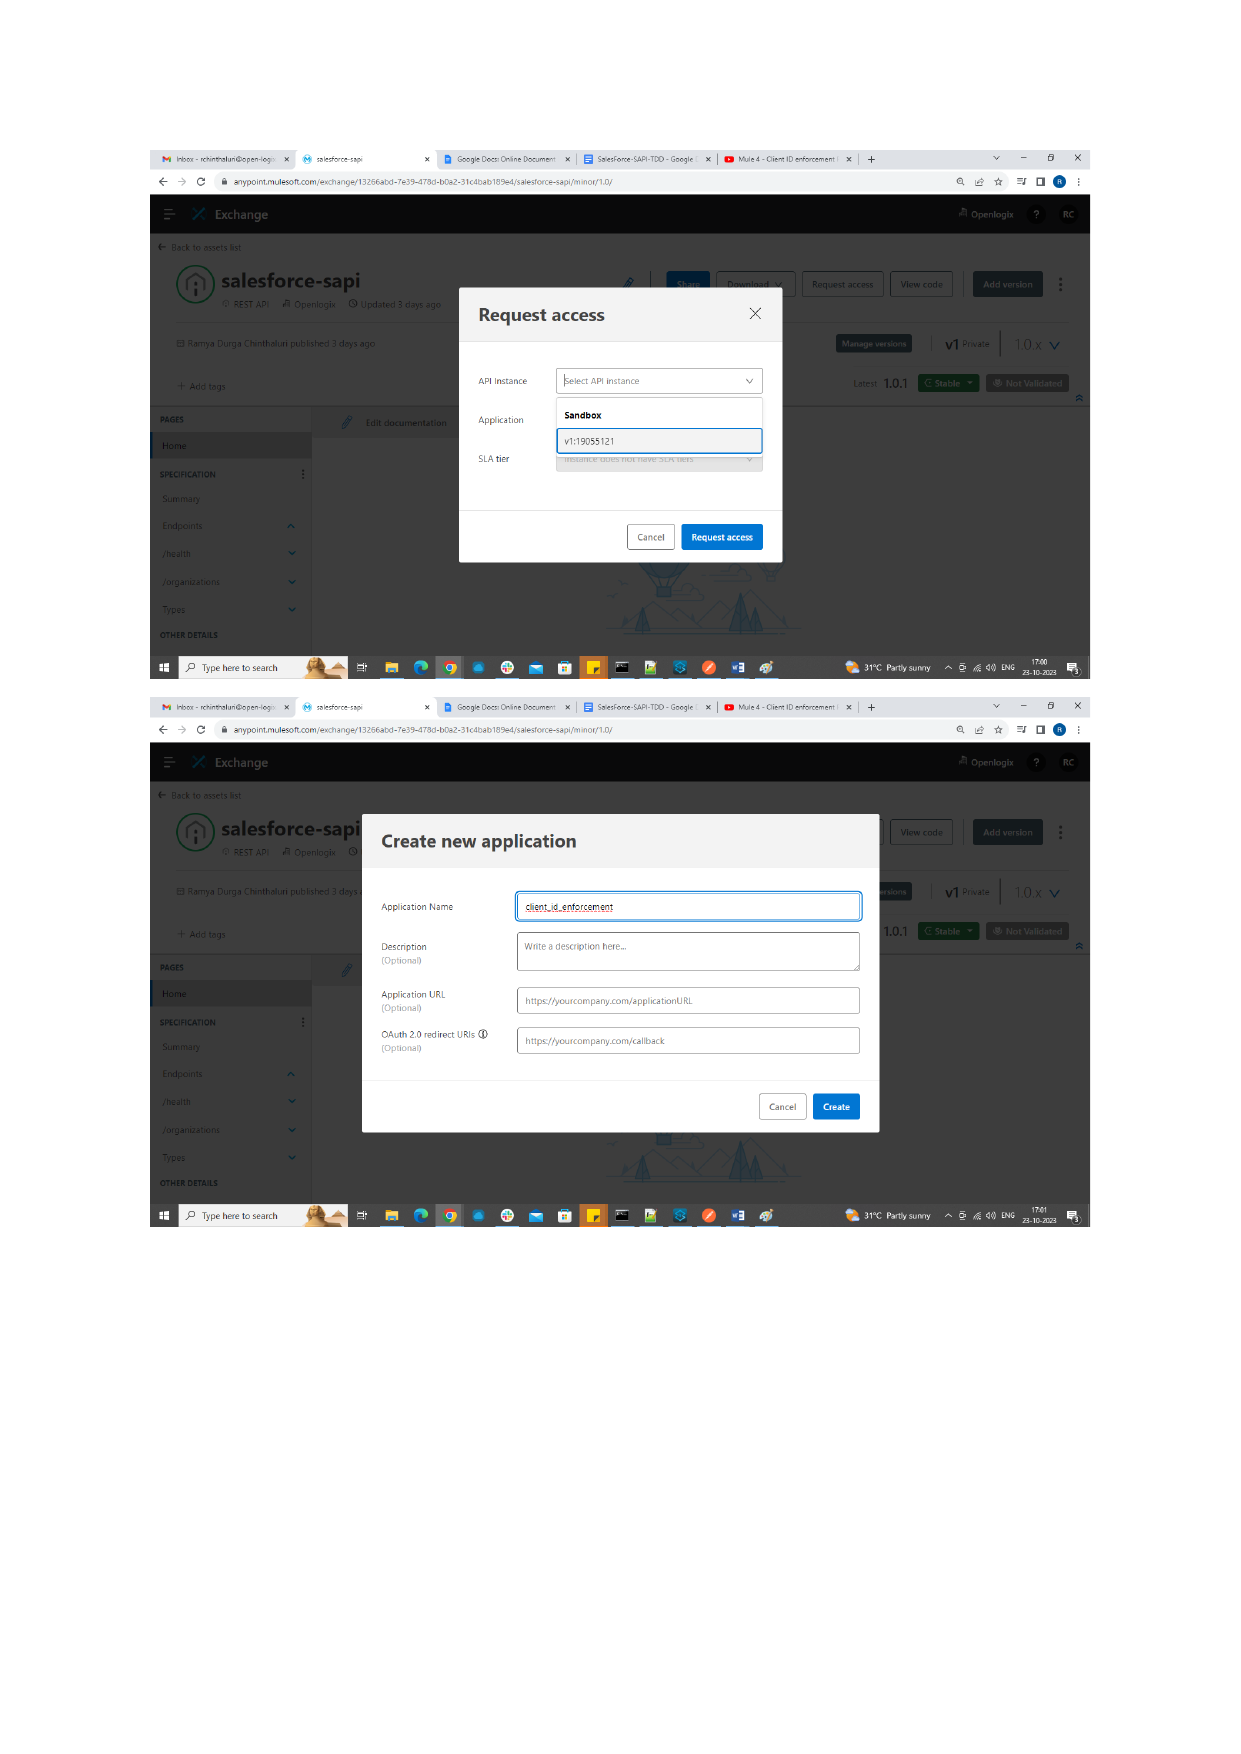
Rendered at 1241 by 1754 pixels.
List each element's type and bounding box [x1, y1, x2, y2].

picture [150, 150, 1091, 679]
picture [150, 697, 1091, 1227]
